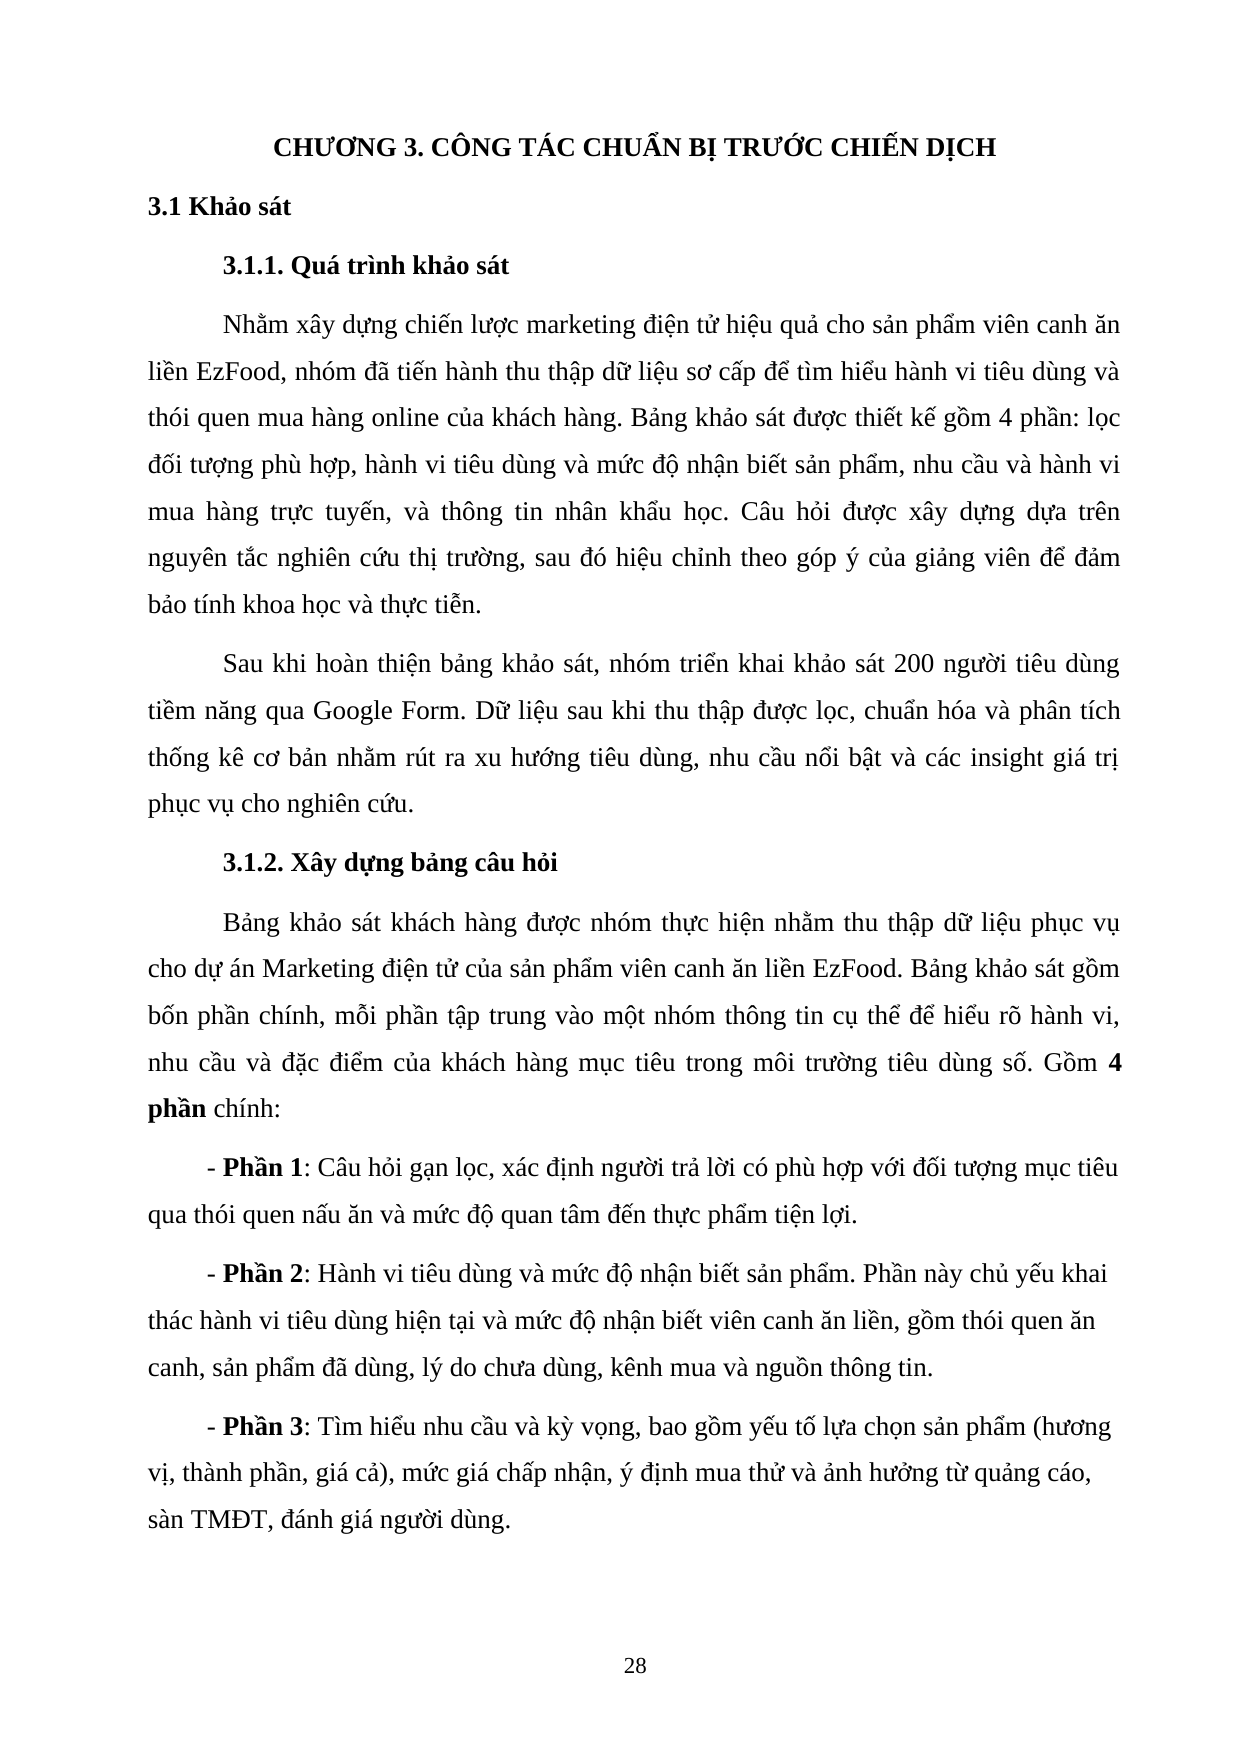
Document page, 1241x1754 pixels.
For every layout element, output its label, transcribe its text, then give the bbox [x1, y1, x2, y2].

list Phần 3: Tìm hiểu nhu cầu và kỳ vọng, bao gồm yếu tố lựa chọn sản phẩm (hương vị, thành phần, giá cả), mức giá chấp nhận, ý định mua thử và ảnh hưởng từ quảng cáo, sàn TMĐT, đánh giá người dùng. [148, 1410, 1122, 1534]
subtitle 3.1.2. Xây dựng bảng câu hỏi [223, 846, 1122, 878]
text Sau khi hoàn thiện bảng khảo sát, nhóm triển khai khảo sát 200 người tiêu dùng tiềm năng qua Google Form. Dữ liệu sau khi thu thập được lọc, chuẩn hóa và phân tích thống kê cơ bản nhằm rút ra xu hướng tiêu dùng, nhu cầu nổi bật và các insight giá trị phục vụ cho nghiên cứu. [148, 647, 1122, 818]
subtitle 3.1 Khảo sát [148, 190, 1122, 221]
subtitle 3.1.1. Quá trình khảo sát [223, 249, 1122, 280]
list Phần 1: Câu hỏi gạn lọc, xác định người trả lời có phù hợp với đối tượng mục tiêu qua thói quen nấu ăn và mức độ quan tâm đến thực phẩm tiện lợi. [148, 1151, 1122, 1229]
text Nhằm xây dựng chiến lược marketing điện tử hiệu quả cho sản phẩm viên canh ăn liền EzFood, nhóm đã tiến hành thu thập dữ liệu sơ cấp để tìm hiểu hành vi tiêu dùng và thói quen mua hàng online của khách hàng. Bảng khảo sát được thiết kế gồm 4 phần: lọc đối tượng phù hợp, hành vi tiêu dùng và mức độ nhận biết sản phẩm, nhu cầu và hành vi mua hàng trực tuyến, và thông tin nhân khẩu học. Câu hỏi được xây dựng dựa trên nguyên tắc nghiên cứu thị trường, sau đó hiệu chỉnh theo góp ý của giảng viên để đảm bảo tính khoa học và thực tiễn. [148, 308, 1122, 619]
subtitle CHƯƠNG 3. CÔNG TÁC CHUẨN BỊ TRƯỚC CHIẾN DỊCH [148, 131, 1122, 162]
list Phần 2: Hành vi tiêu dùng và mức độ nhận biết sản phẩm. Phần này chủ yếu khai thác hành vi tiêu dùng hiện tại và mức độ nhận biết viên canh ăn liền, gồm thói quen ăn canh, sản phẩm đã dùng, lý do chưa dùng, kênh mua và nguồn thông tin. [148, 1257, 1122, 1382]
text Bảng khảo sát khách hàng được nhóm thực hiện nhằm thu thập dữ liệu phục vụ cho dự án Marketing điện tử của sản phẩm viên canh ăn liền EzFood. Bảng khảo sát gồm bốn phần chính, mỗi phần tập trung vào một nhóm thông tin cụ thể để hiểu rõ hành vi, nhu cầu và đặc điểm của khách hàng mục tiêu trong môi trường tiêu dùng số. Gồm 4 phần chính: [148, 906, 1122, 1123]
